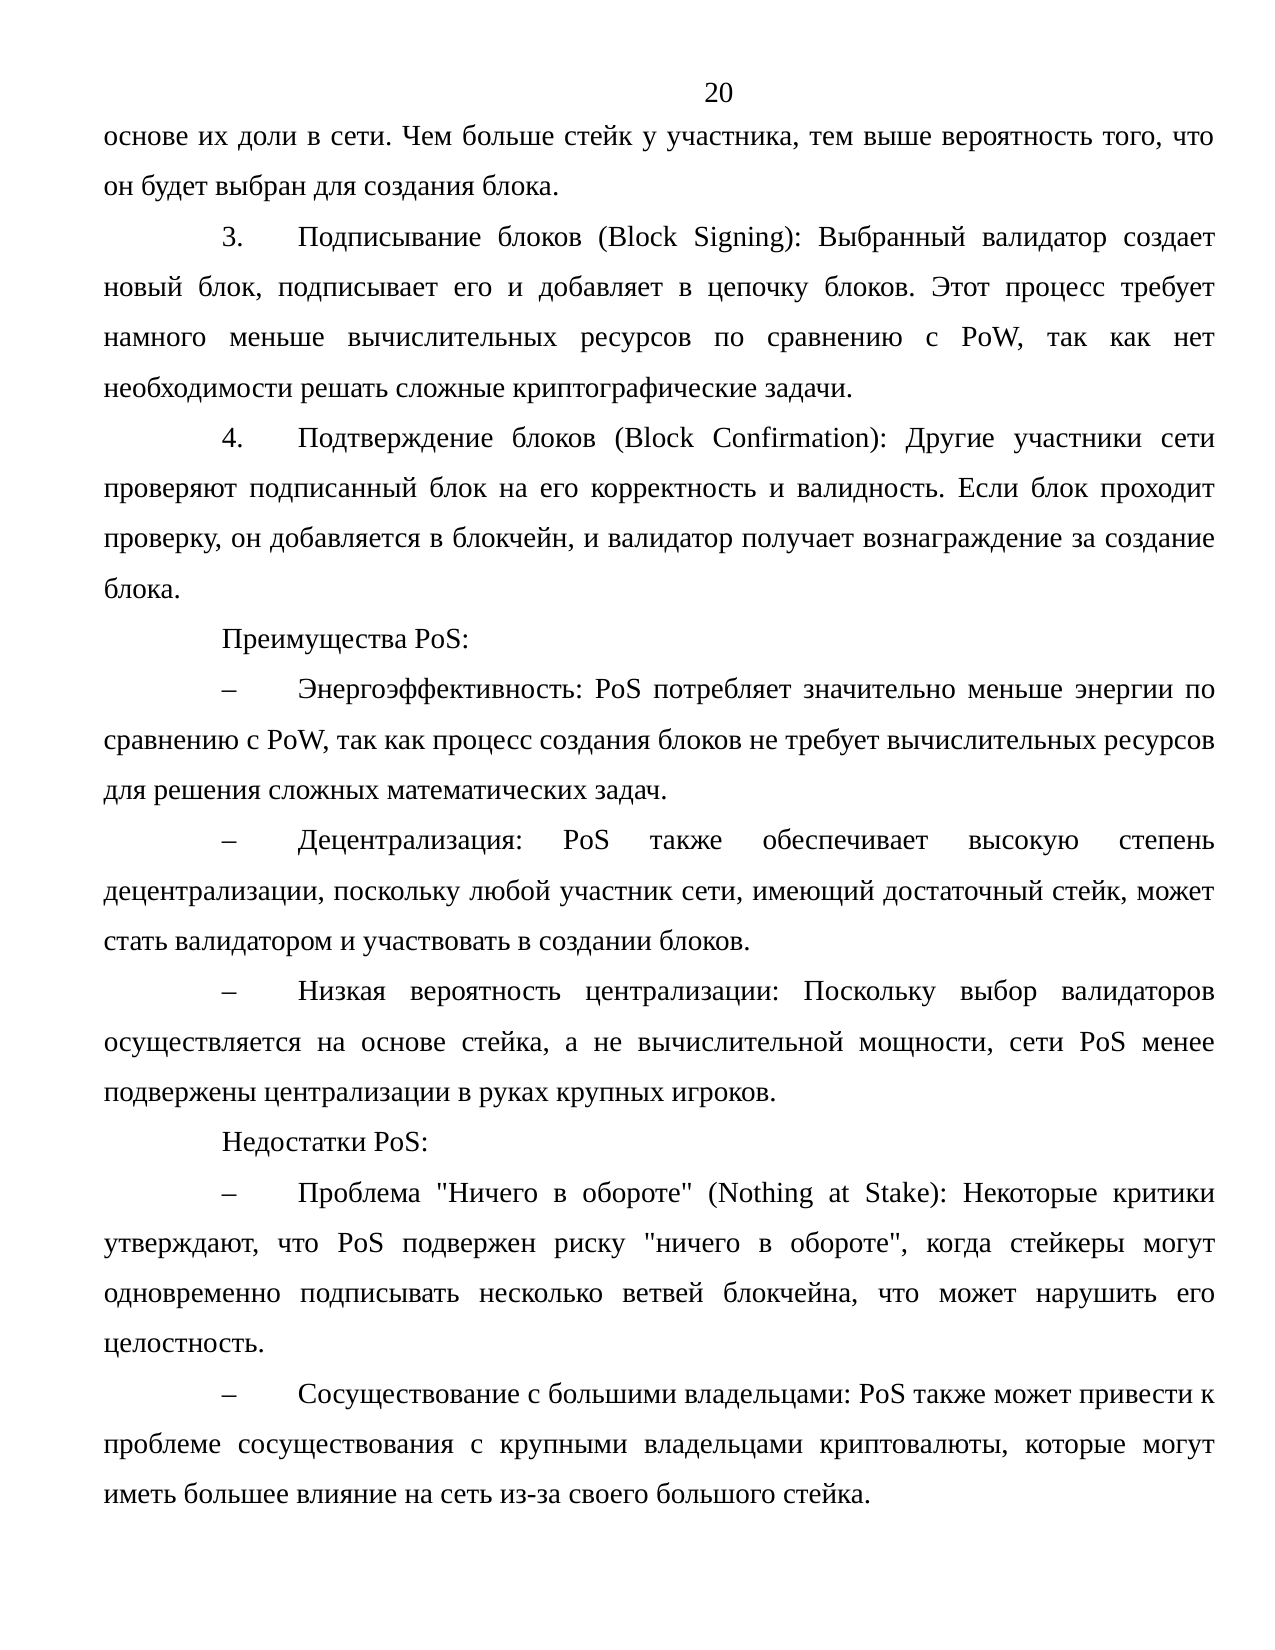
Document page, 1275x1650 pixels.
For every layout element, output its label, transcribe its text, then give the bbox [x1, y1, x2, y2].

list Подтверждение блоков (Block Confirmation): Другие участники сети проверяют подписанный блок на его корректность и валидность. Если блок проходит проверку, он добавляется в блокчейн, и валидатор получает вознаграждение за создание блока. [103, 420, 1216, 604]
text Недостатки PoS: [103, 1124, 1216, 1158]
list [103, 118, 1216, 202]
list Децентрализация: PoS также обеспечивает высокую степень децентрализации, поскольку любой участник сети, имеющий достаточный стейк, может стать валидатором и участвовать в создании блоков. [103, 822, 1216, 957]
list Энергоэффективность: PoS потребляет значительно меньше энергии по сравнению с PoW, так как процесс создания блоков не требует вычислительных ресурсов для решения сложных математических задач. [103, 672, 1216, 806]
list Сосуществование с большими владельцами: PoS также может привести к проблеме сосуществования с крупными владельцами криптовалюты, которые могут иметь большее влияние на сеть из-за своего большого стейка. [103, 1376, 1216, 1510]
list Низкая вероятность централизации: Поскольку выбор валидаторов осуществляется на основе стейка, а не вычислительной мощности, сети PoS менее подвержены централизации в руках крупных игроков. [103, 973, 1216, 1108]
list Подписывание блоков (Block Signing): Выбранный валидатор создает новый блок, подписывает его и добавляет в цепочку блоков. Этот процесс требует намного меньше вычислительных ресурсов по сравнению с PoW, так как нет необходимости решать сложные криптографические задачи. [103, 219, 1216, 403]
text Преимущества PoS: [103, 621, 1216, 655]
list Проблема "Ничего в обороте" (Nothing at Stake): Некоторые критики утверждают, что PoS подвержен риску "ничего в обороте", когда стейкеры могут одновременно подписывать несколько ветвей блокчейна, что может нарушить его целостность. [103, 1175, 1216, 1359]
